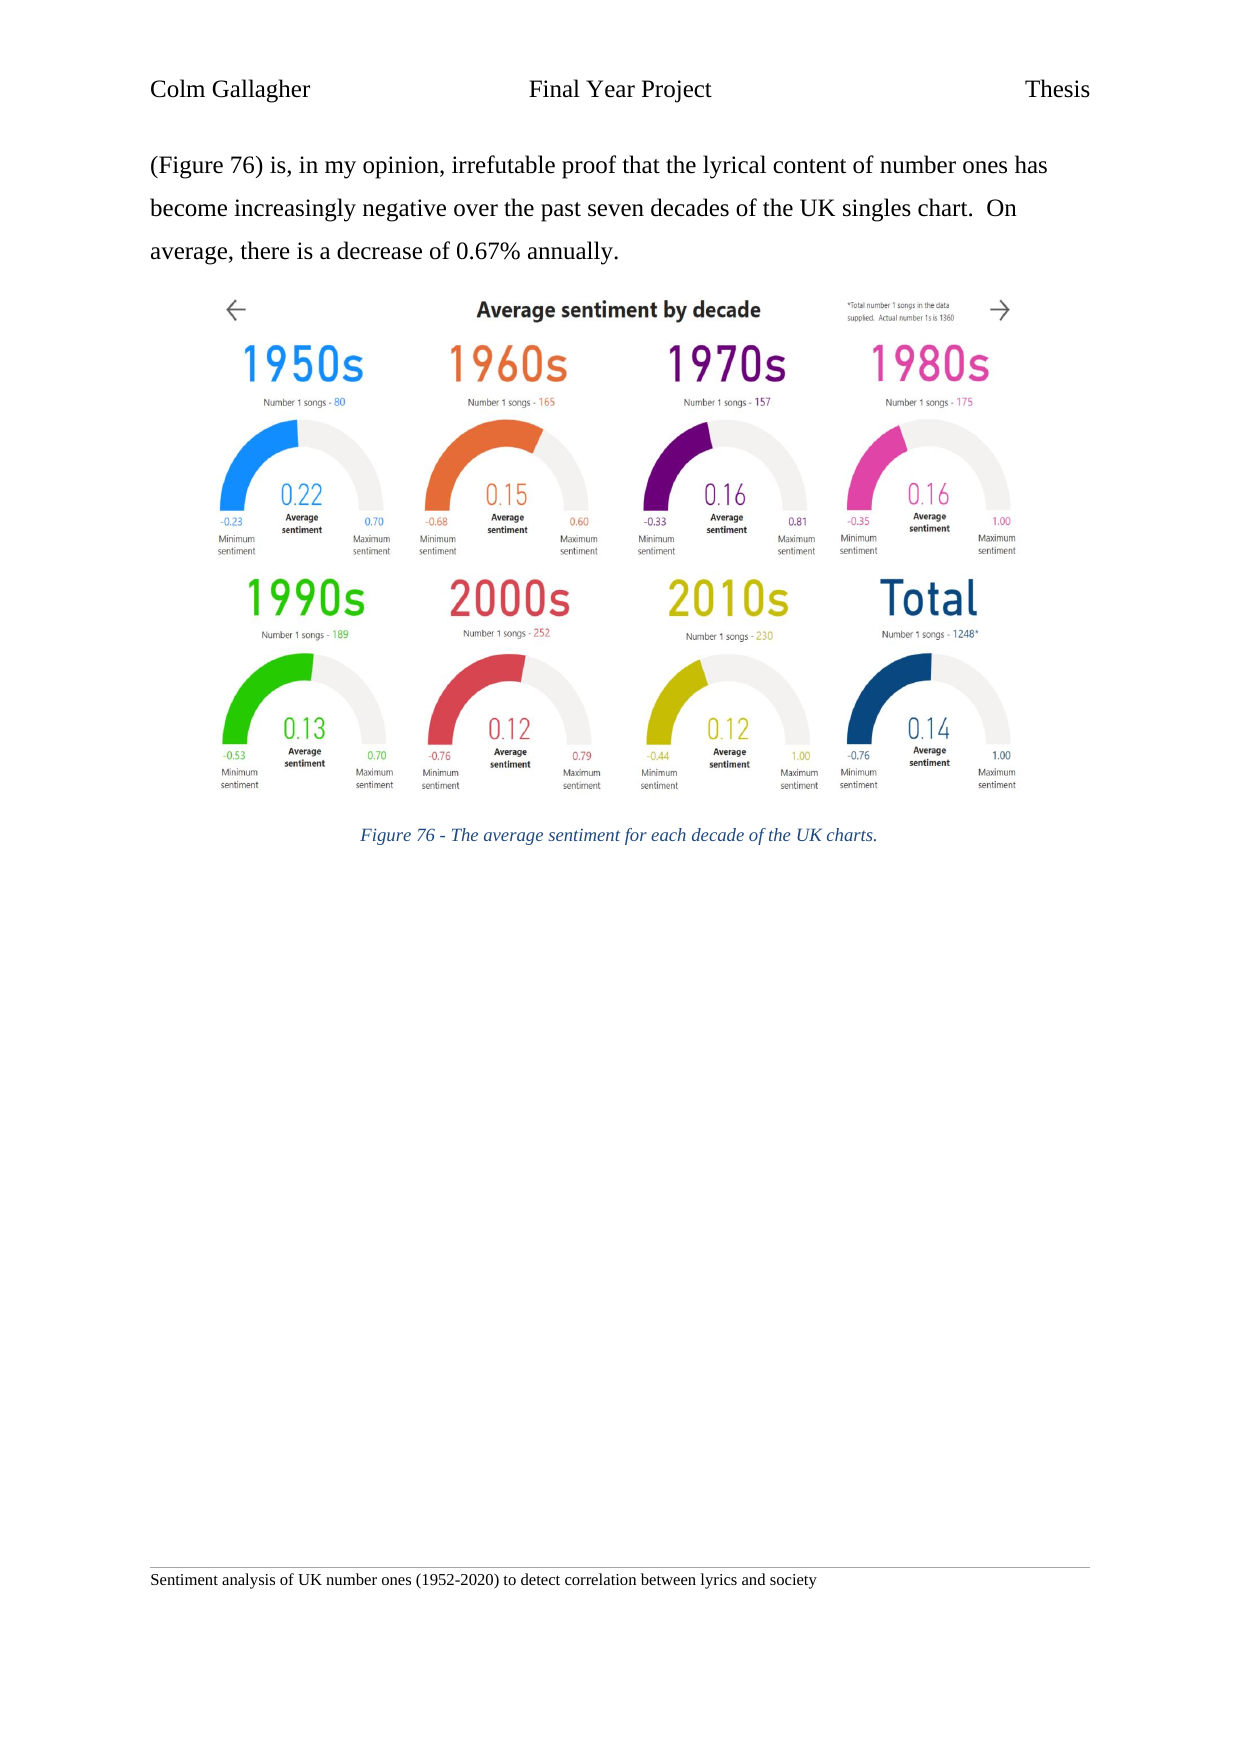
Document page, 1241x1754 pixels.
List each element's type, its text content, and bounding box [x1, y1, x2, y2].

text (Figure 76) is, in my opinion, irrefutable proof that the lyrical content of number ones has become increasingly negative over the past seven decades of the UK singles chart. On average, there is a decrease of 0.67% annually. [150, 150, 1090, 265]
picture [215, 291, 1025, 798]
text Figure 76 - The average sentiment for each decade of the UK charts. [150, 824, 1090, 846]
